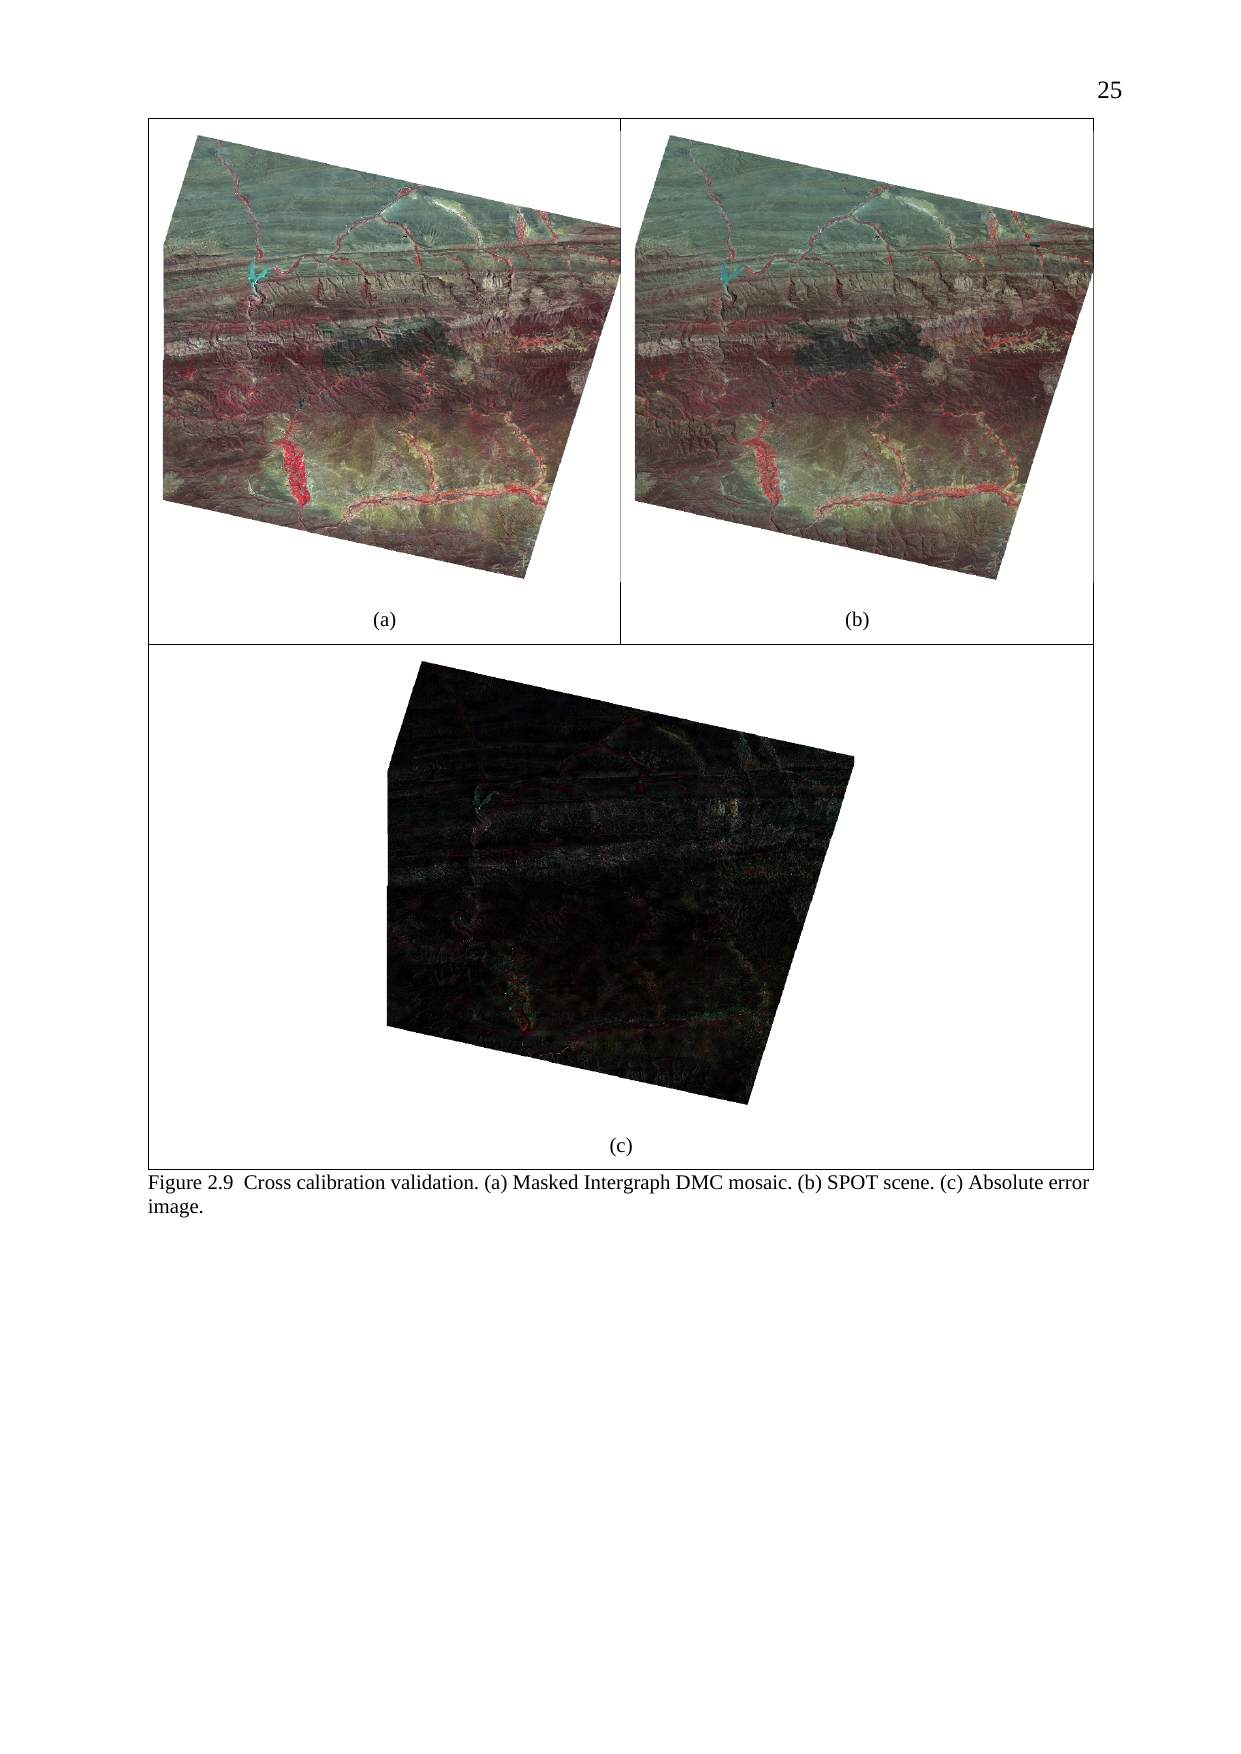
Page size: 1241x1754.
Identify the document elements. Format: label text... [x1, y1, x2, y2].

table_header [621, 119, 1093, 595]
table_cell [149, 645, 1093, 1120]
table_cell (a) [149, 595, 620, 644]
picture [632, 131, 1094, 583]
picture [159, 131, 621, 582]
picture [383, 657, 859, 1108]
table_cell (c) [149, 1120, 1093, 1169]
table_header [149, 119, 620, 595]
table_cell (b) [621, 595, 1093, 644]
